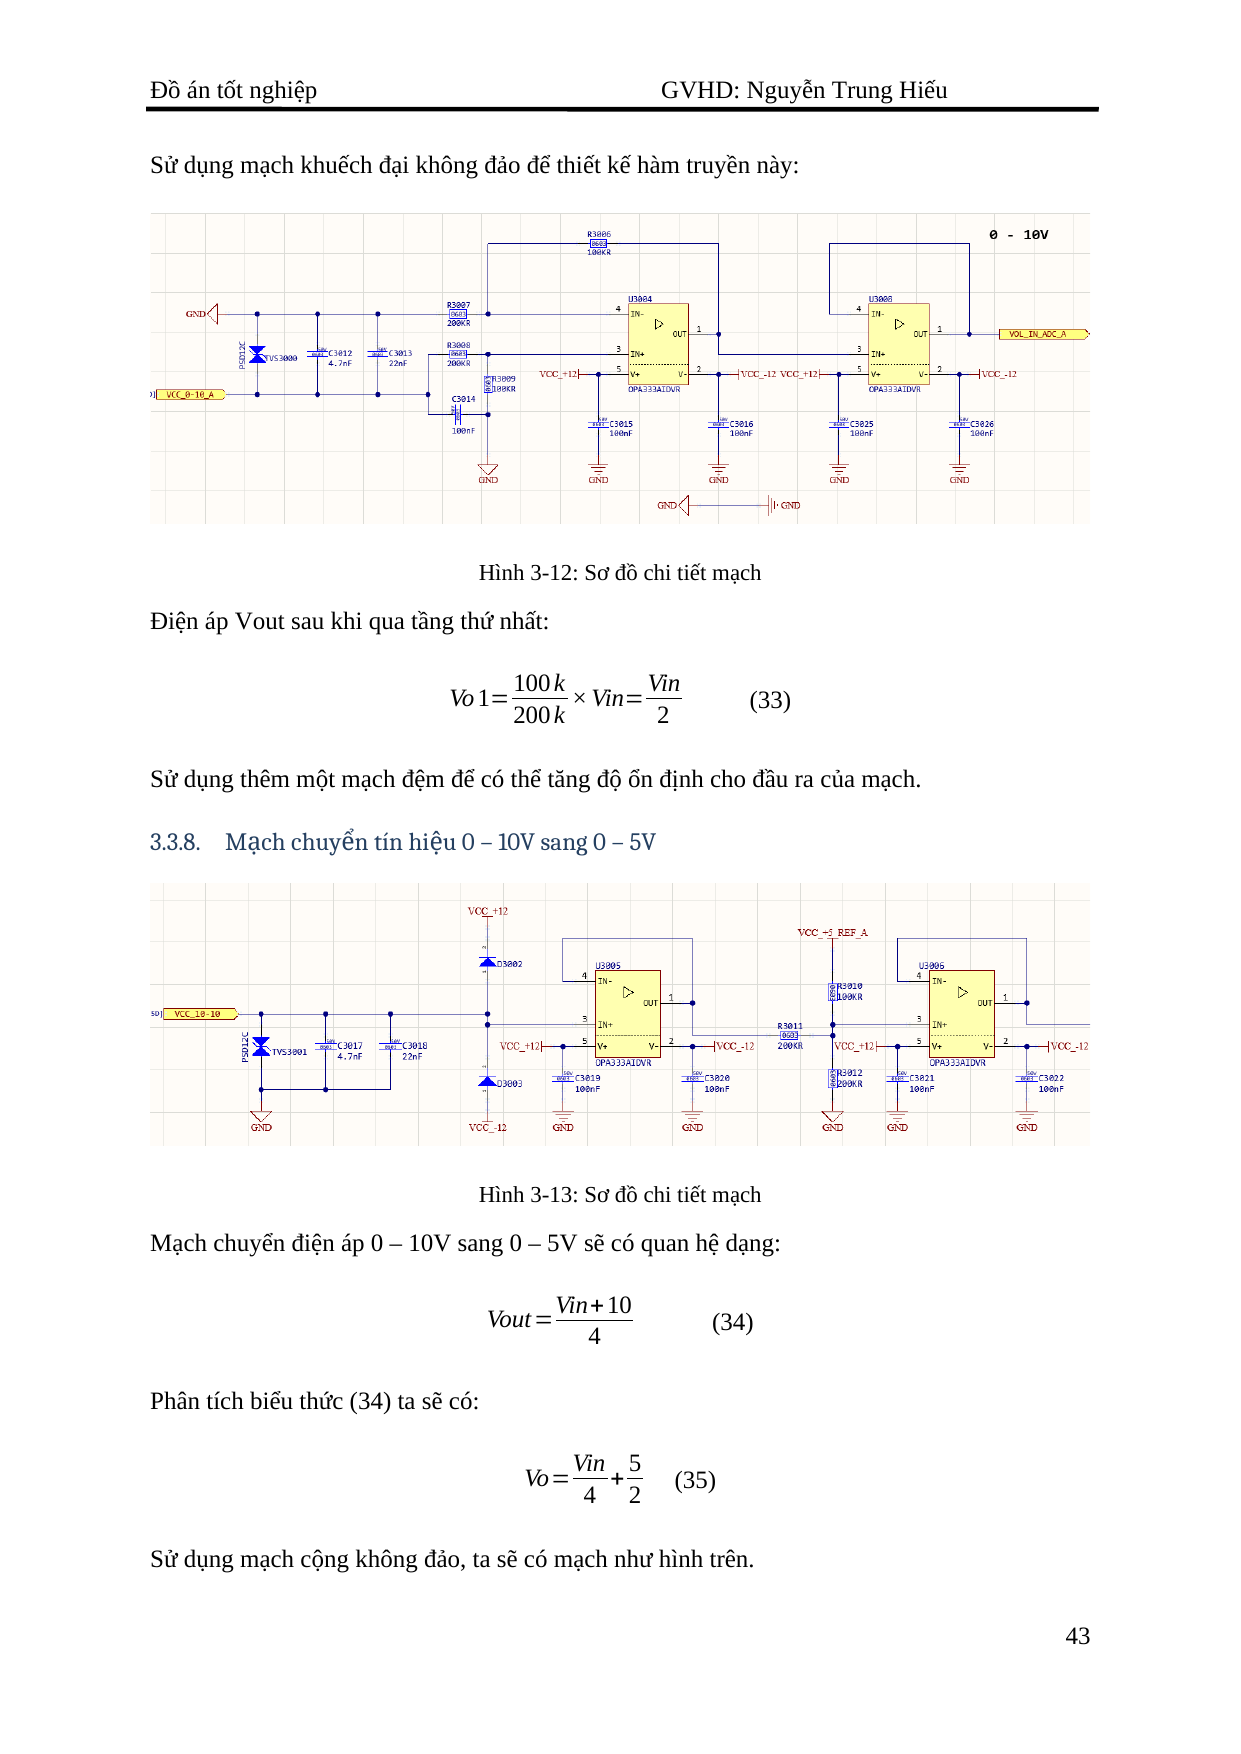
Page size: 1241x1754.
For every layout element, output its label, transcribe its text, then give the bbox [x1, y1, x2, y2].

text (35) [150, 1450, 1090, 1509]
text Phân tích biểu thức (34) ta sẽ có: [150, 1386, 1090, 1415]
text Sử dụng thêm một mạch đệm để có thể tăng độ ổn định cho đầu ra của mạch. [150, 764, 1090, 793]
text Mạch chuyển điện áp 0 – 10V sang 0 – 5V sẽ có quan hệ dạng: [150, 1228, 1090, 1257]
text Sử dụng mạch khuếch đại không đảo để thiết kế hàm truyền này: [150, 150, 1090, 179]
subtitle Mạch chuyển tín hiệu 0 – 10V sang 0 – 5V [150, 828, 1090, 857]
text (33) [150, 670, 1090, 729]
text Hình 3-12: Sơ đồ chi tiết mạch [150, 559, 1090, 585]
text Điện áp Vout sau khi qua tầng thứ nhất: [150, 606, 1090, 635]
picture [150, 883, 1091, 1146]
picture [150, 213, 1091, 524]
text Hình 3-13: Sơ đồ chi tiết mạch [150, 1181, 1090, 1207]
text (34) [150, 1292, 1090, 1351]
text Sử dụng mạch cộng không đảo, ta sẽ có mạch như hình trên. [150, 1544, 1090, 1573]
